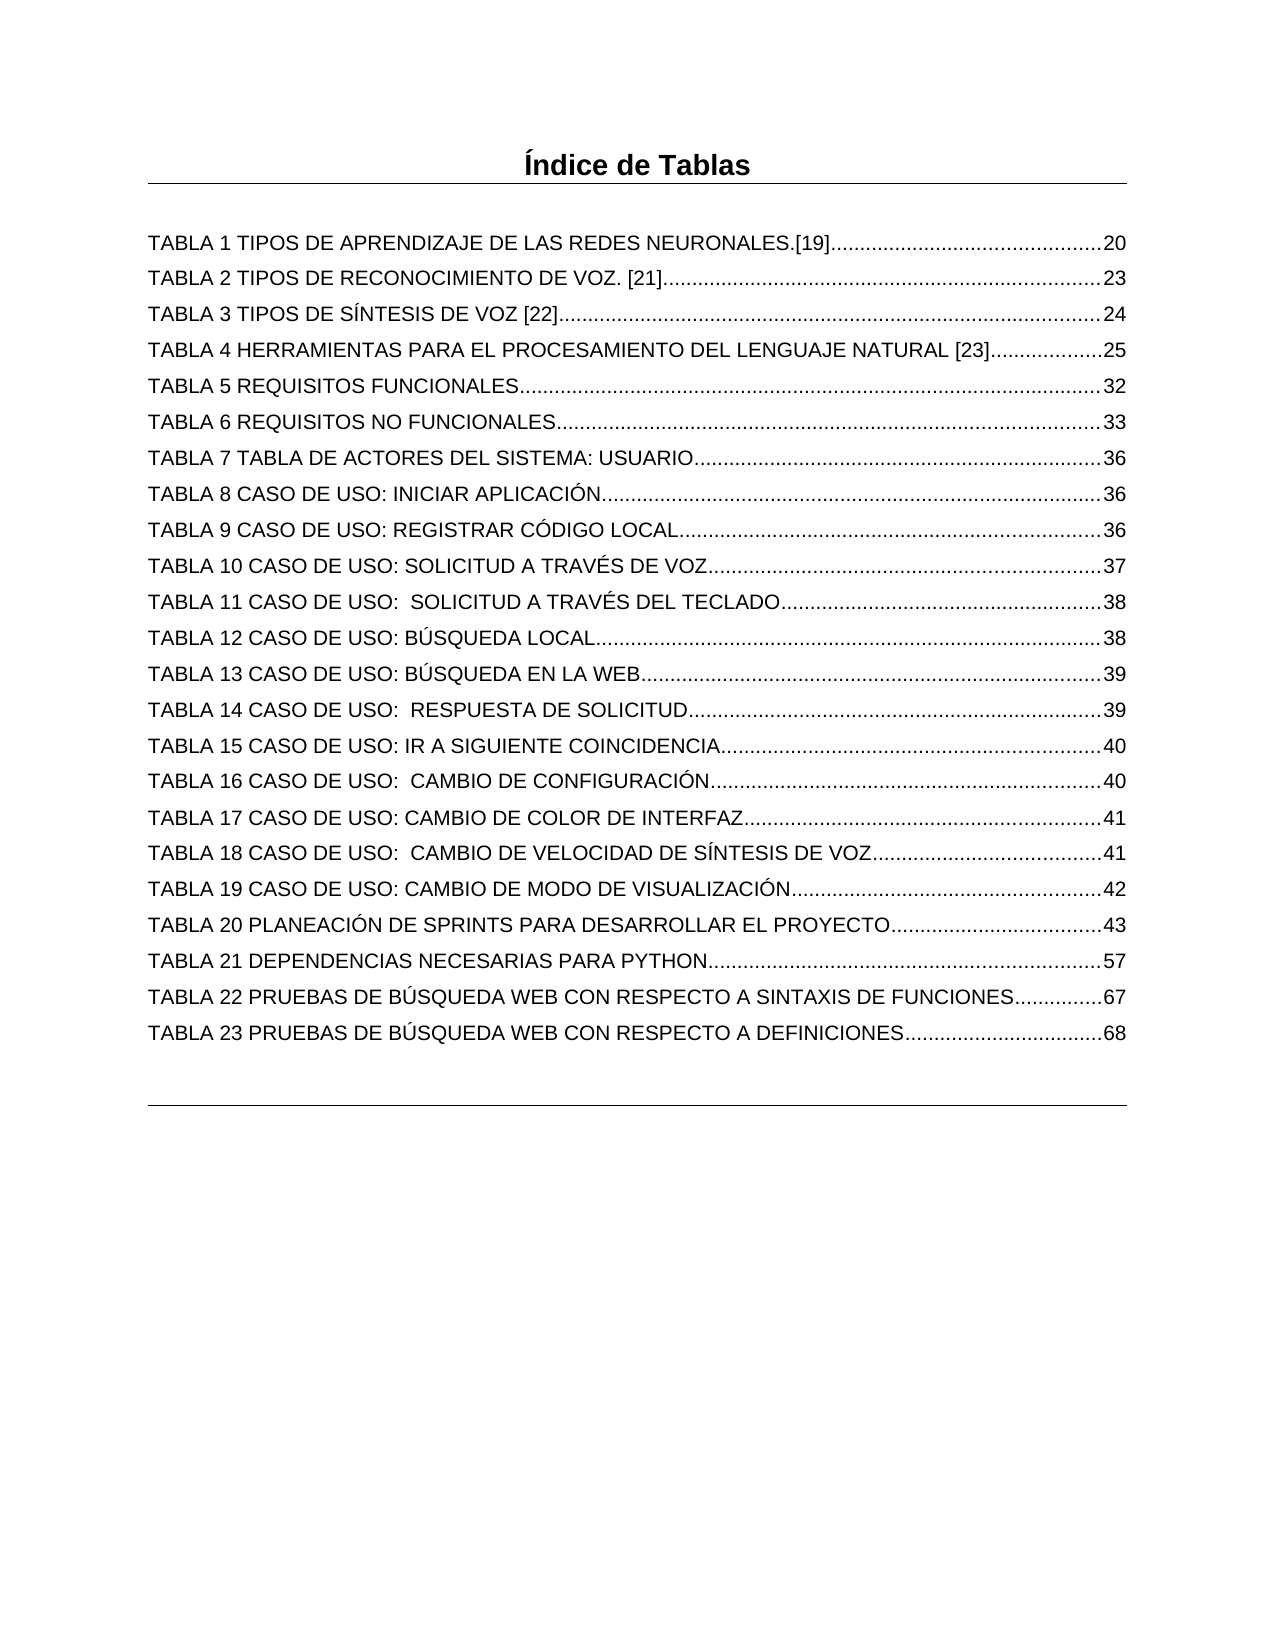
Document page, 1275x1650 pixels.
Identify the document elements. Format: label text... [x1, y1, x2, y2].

text Tabla 16 Caso de uso: Cambio de configuración 40 [148, 769, 1127, 793]
text Tabla 3 Tipos de síntesis de voz [22] 24 [148, 302, 1127, 326]
text Tabla 20 Planeación de Sprints para desarrollar el proyecto 43 [148, 913, 1127, 937]
text Tabla 12 Caso de uso: Búsqueda local 38 [148, 626, 1127, 649]
text Tabla 4 Herramientas para el procesamiento del lenguaje natural [23] 25 [148, 338, 1127, 362]
text Tabla 9 Caso de uso: Registrar Código Local 36 [148, 518, 1127, 542]
text Tabla 17 Caso de uso: Cambio de color de interfaz 41 [148, 805, 1127, 829]
text Tabla 10 Caso de uso: Solicitud a través de voz 37 [148, 554, 1127, 578]
text Tabla 23 Pruebas de búsqueda Web con respecto a definiciones 68 [148, 1021, 1127, 1045]
text Tabla 21 Dependencias necesarias para Python 57 [148, 949, 1127, 973]
text Tabla 11 Caso de uso: Solicitud a través del teclado 38 [148, 590, 1127, 614]
text Tabla 7 Tabla de actores del sistema: Usuario 36 [148, 446, 1127, 470]
text Tabla 2 Tipos de reconocimiento de voz. [21] 23 [148, 266, 1127, 290]
text Tabla 8 Caso de uso: Iniciar aplicación 36 [148, 482, 1127, 506]
text Tabla 1 Tipos de aprendizaje de las redes neuronales.[19] 20 [148, 230, 1127, 254]
text Tabla 6 Requisitos no funcionales 33 [148, 410, 1127, 434]
text Tabla 22 Pruebas de búsqueda web con respecto a sintaxis de funciones 67 [148, 985, 1127, 1009]
text Índice de Tablas [148, 148, 1127, 183]
text Tabla 19 Caso de uso: Cambio de modo de visualización 42 [148, 877, 1127, 901]
text Tabla 14 Caso de uso: Respuesta de solicitud 39 [148, 697, 1127, 721]
text Tabla 5 Requisitos funcionales 32 [148, 374, 1127, 398]
text Tabla 13 Caso de uso: Búsqueda en la web 39 [148, 662, 1127, 686]
text Tabla 15 Caso de uso: Ir a siguiente coincidencia 40 [148, 733, 1127, 757]
text Tabla 18 Caso de uso: Cambio de velocidad de síntesis de voz 41 [148, 841, 1127, 865]
